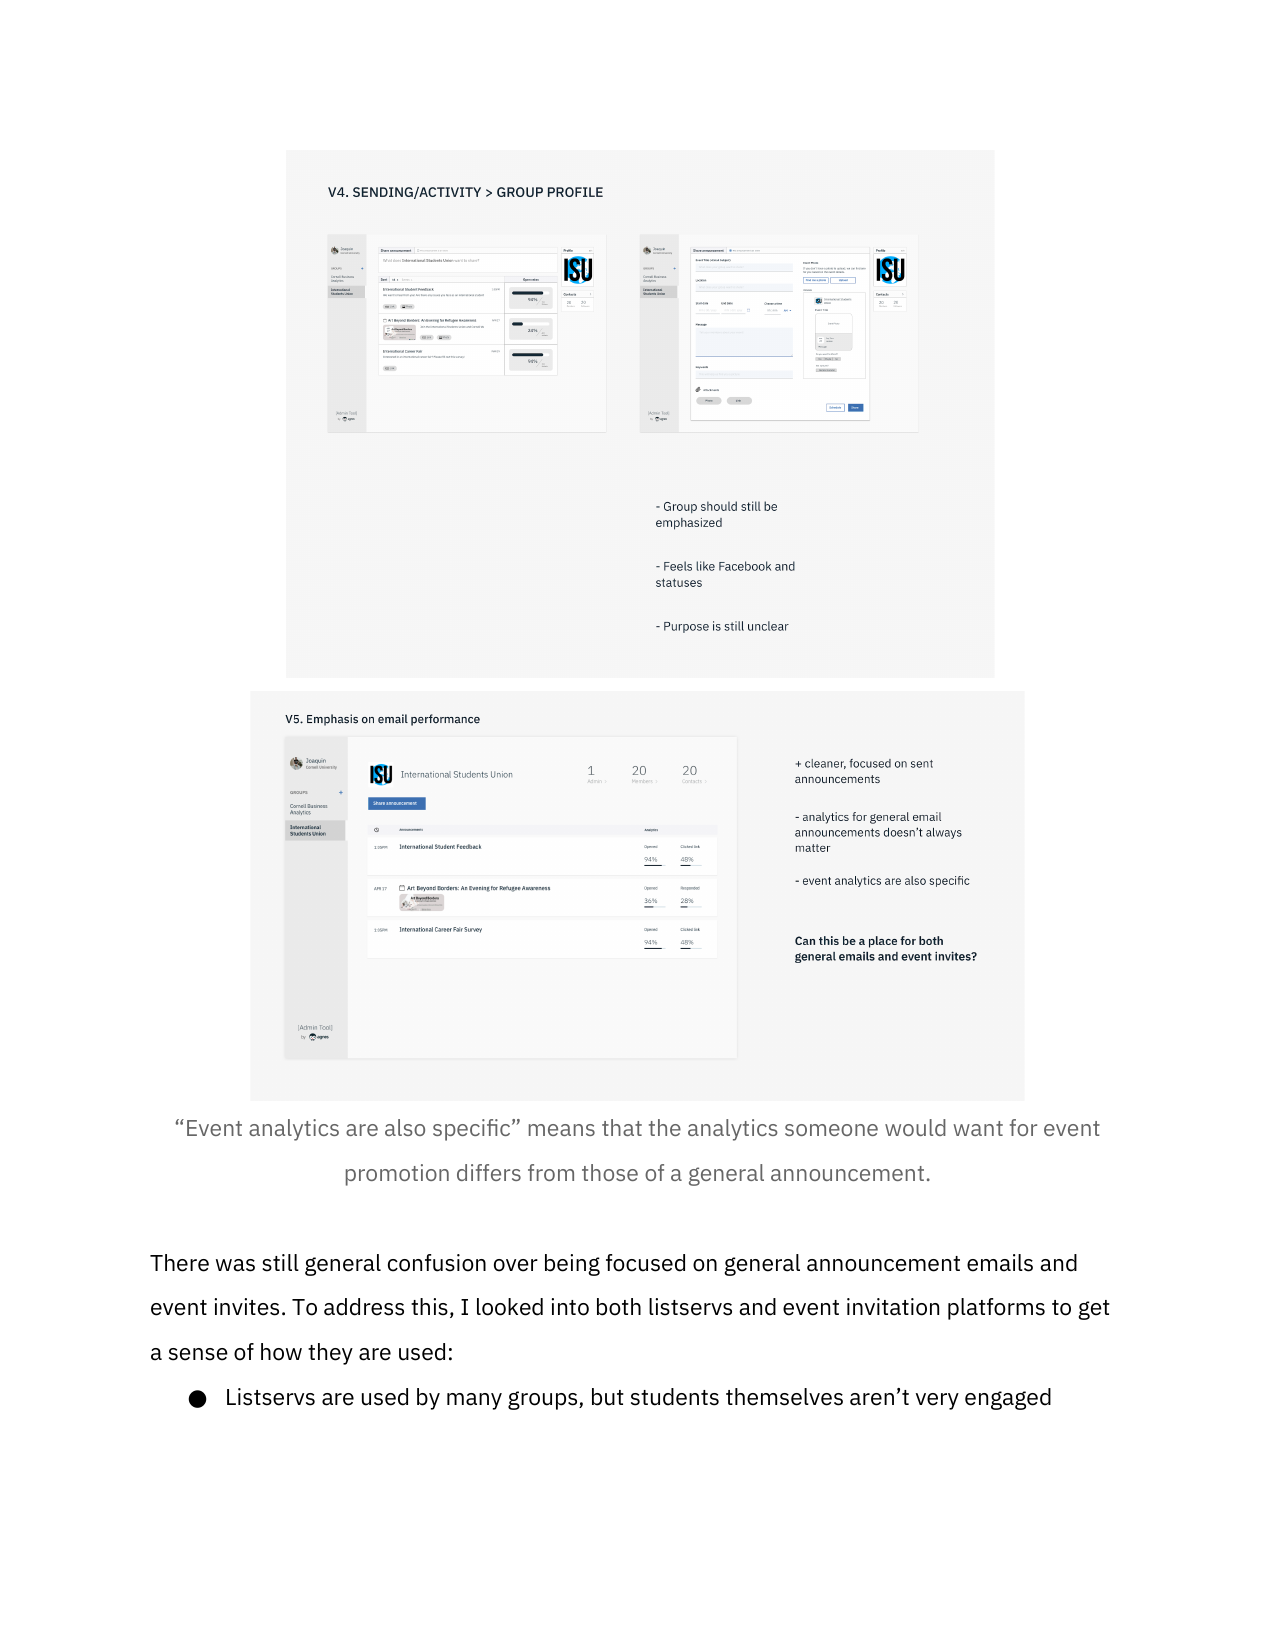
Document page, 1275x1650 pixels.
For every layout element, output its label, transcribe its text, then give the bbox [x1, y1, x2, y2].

list Listservs are used by many groups, but students themselves aren’t very engaged [187, 1381, 1125, 1411]
text “Event analytics are also specific” means that the analytics someone would want for event promotion differs from those of a general announcement. [150, 1113, 1125, 1188]
picture [250, 691, 1025, 1101]
text There was still general confusion over being focused on general announcement emails and event invites. To address this, I looked into both listservs and event invitation platforms to get a sense of how they are used: [150, 1247, 1125, 1367]
picture [286, 150, 995, 678]
